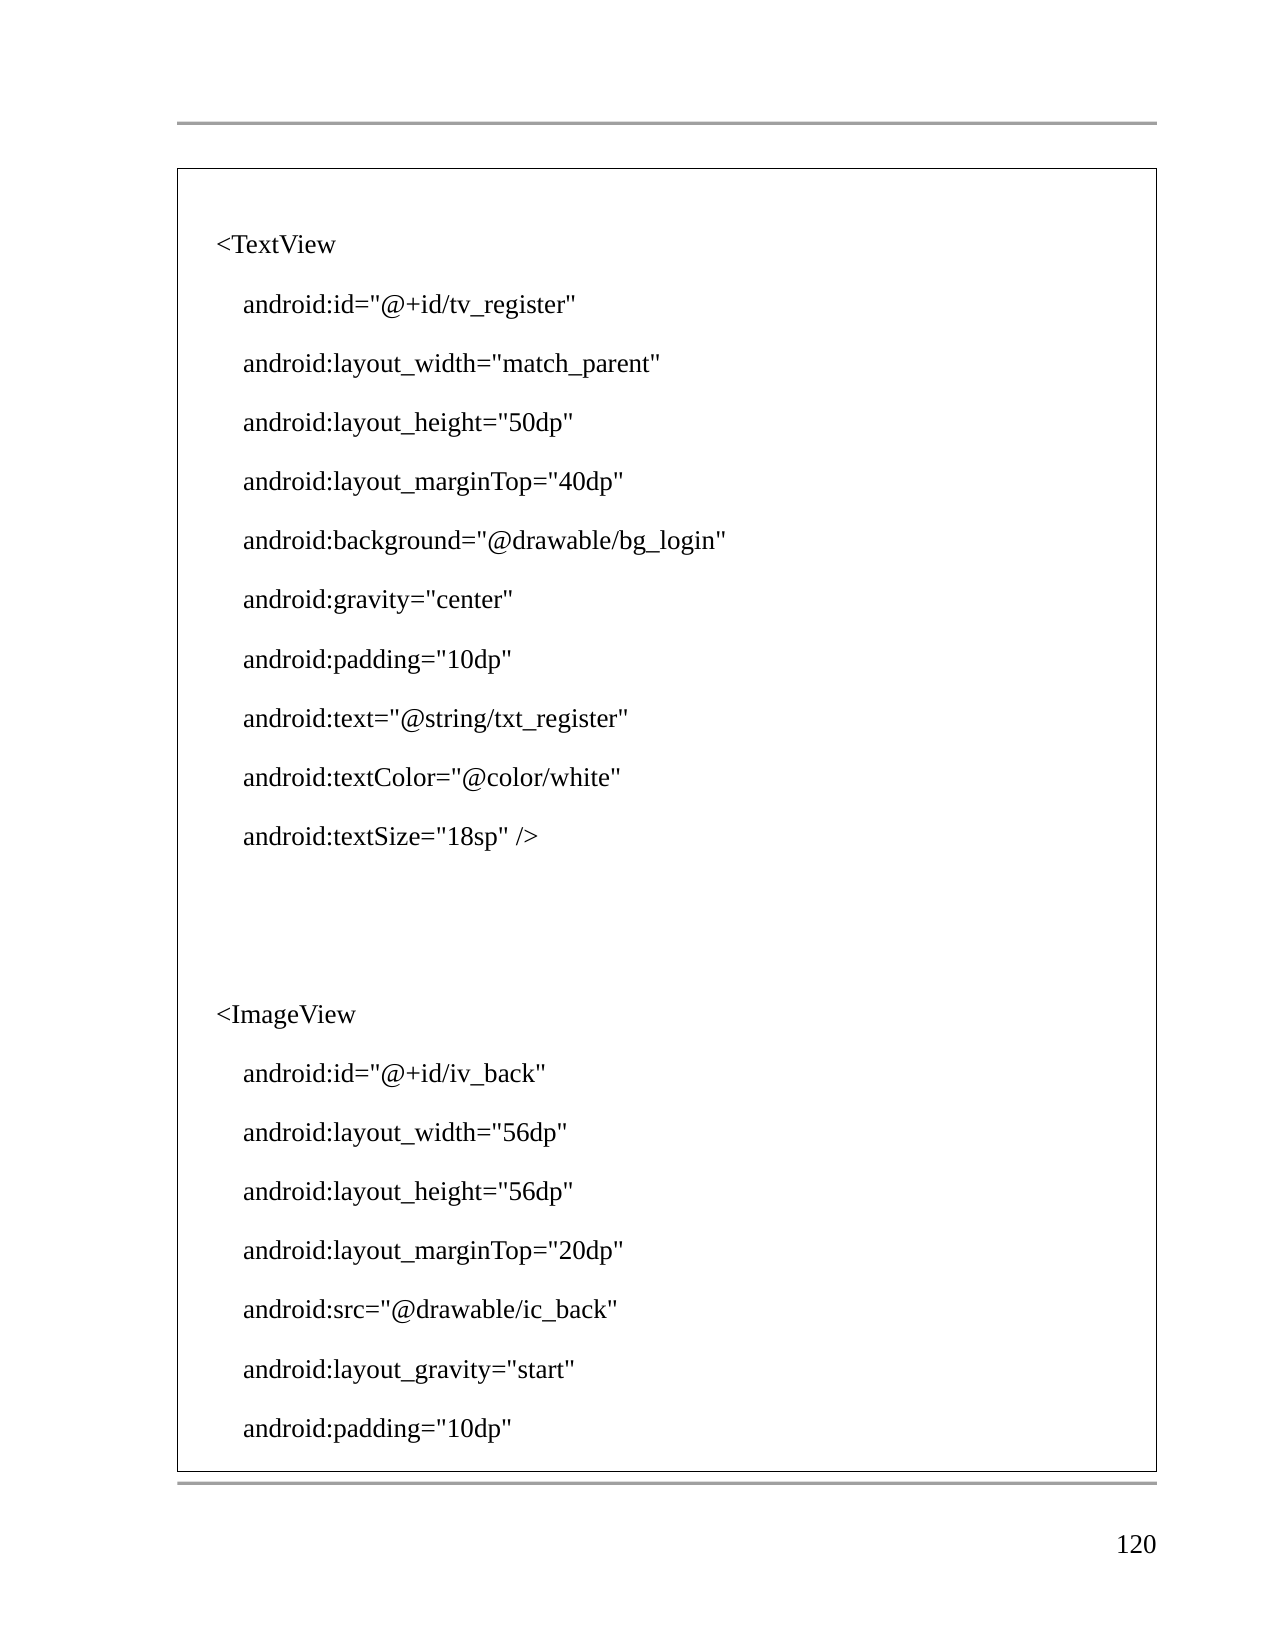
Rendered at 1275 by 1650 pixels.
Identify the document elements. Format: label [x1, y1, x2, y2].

table_header [178, 169, 1156, 1471]
